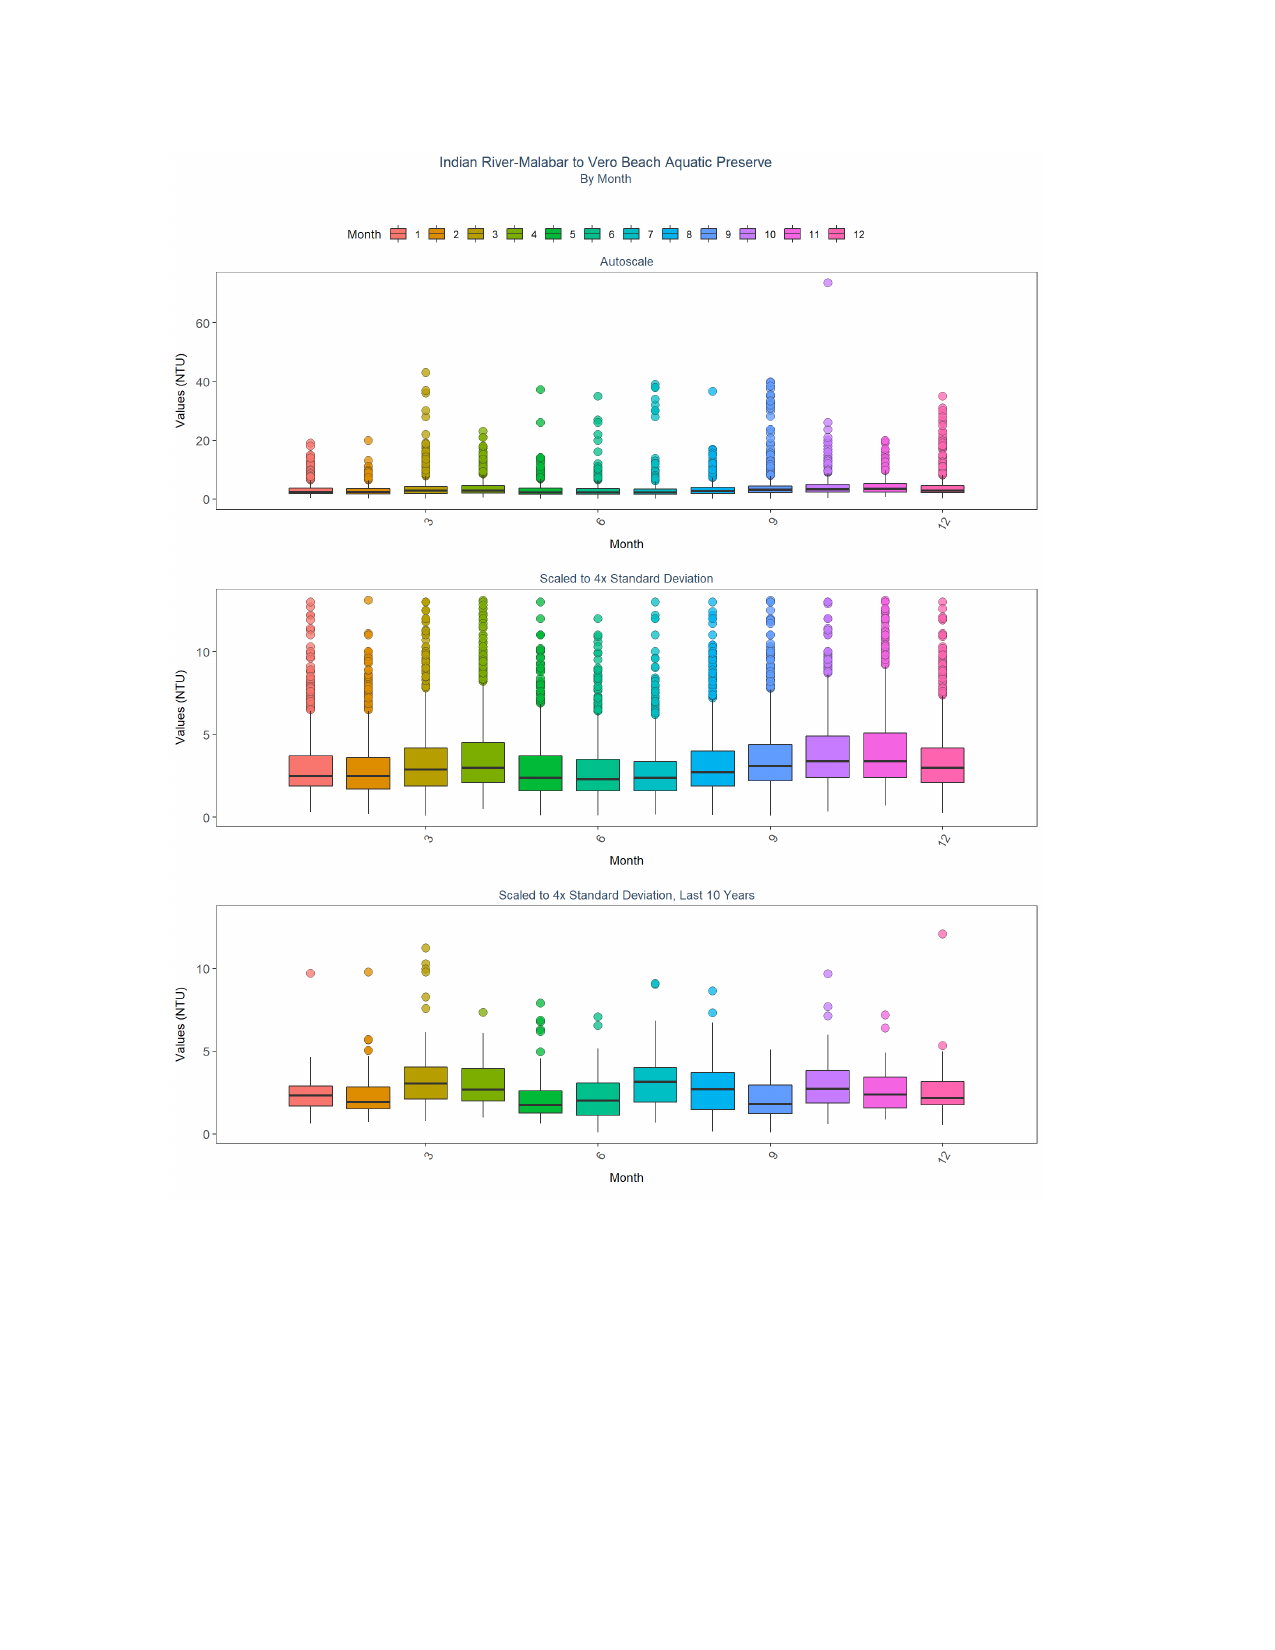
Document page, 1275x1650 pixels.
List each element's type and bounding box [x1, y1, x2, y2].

picture [168, 150, 1044, 1200]
